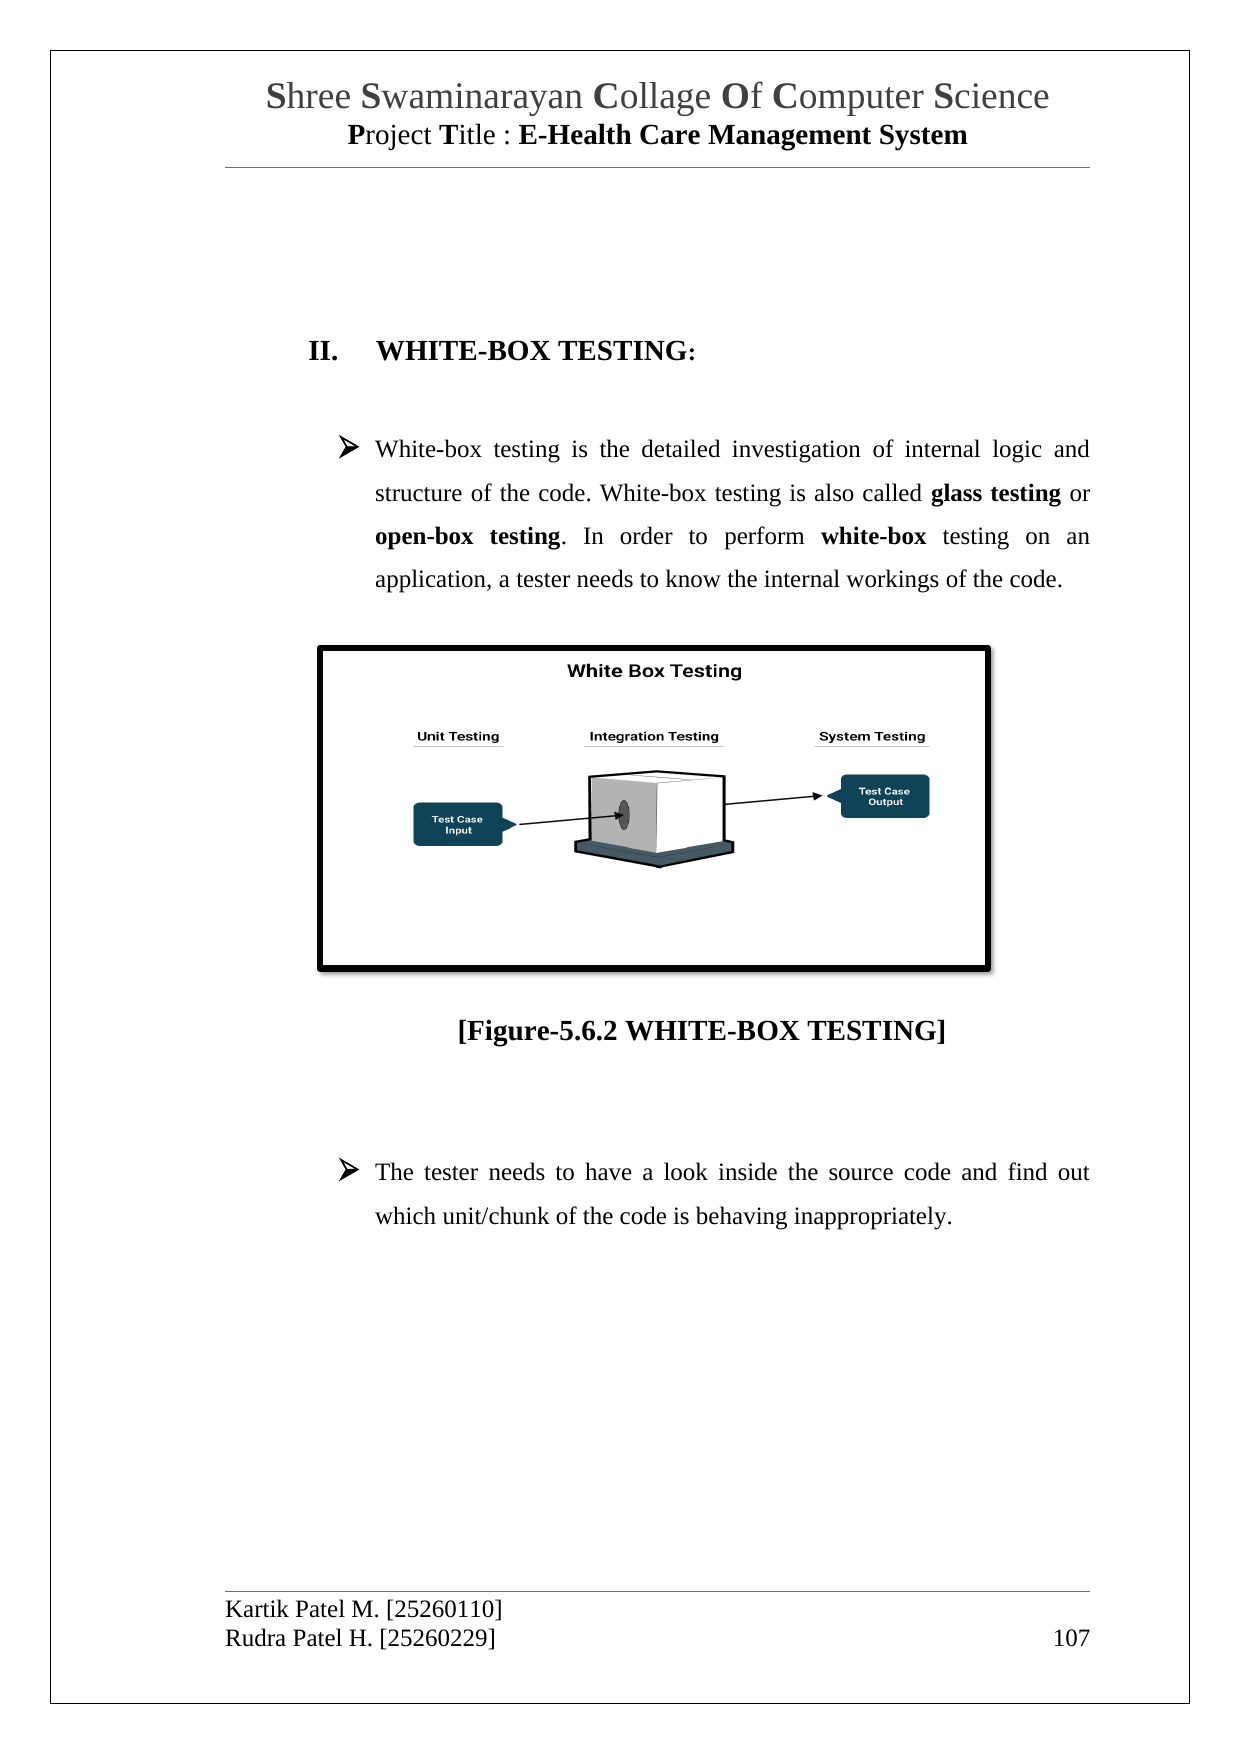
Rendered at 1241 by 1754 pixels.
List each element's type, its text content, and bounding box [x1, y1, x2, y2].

list WHITE-BOX TESTING: [338, 333, 1090, 367]
list The tester needs to have a look inside the source code and find out which unit/chunk of the code is behaving inappropriately. [337, 1157, 1090, 1229]
picture [316, 644, 999, 980]
list [Figure-5.6.2 WHITE-BOX TESTING] [450, 658, 1090, 1046]
list White-box testing is the detailed investigation of internal logic and structure of the code. White-box testing is also called glass testing or open-box testing. In order to perform white-box testing on an application, a tester needs to know the internal workings of the code. [337, 434, 1090, 593]
